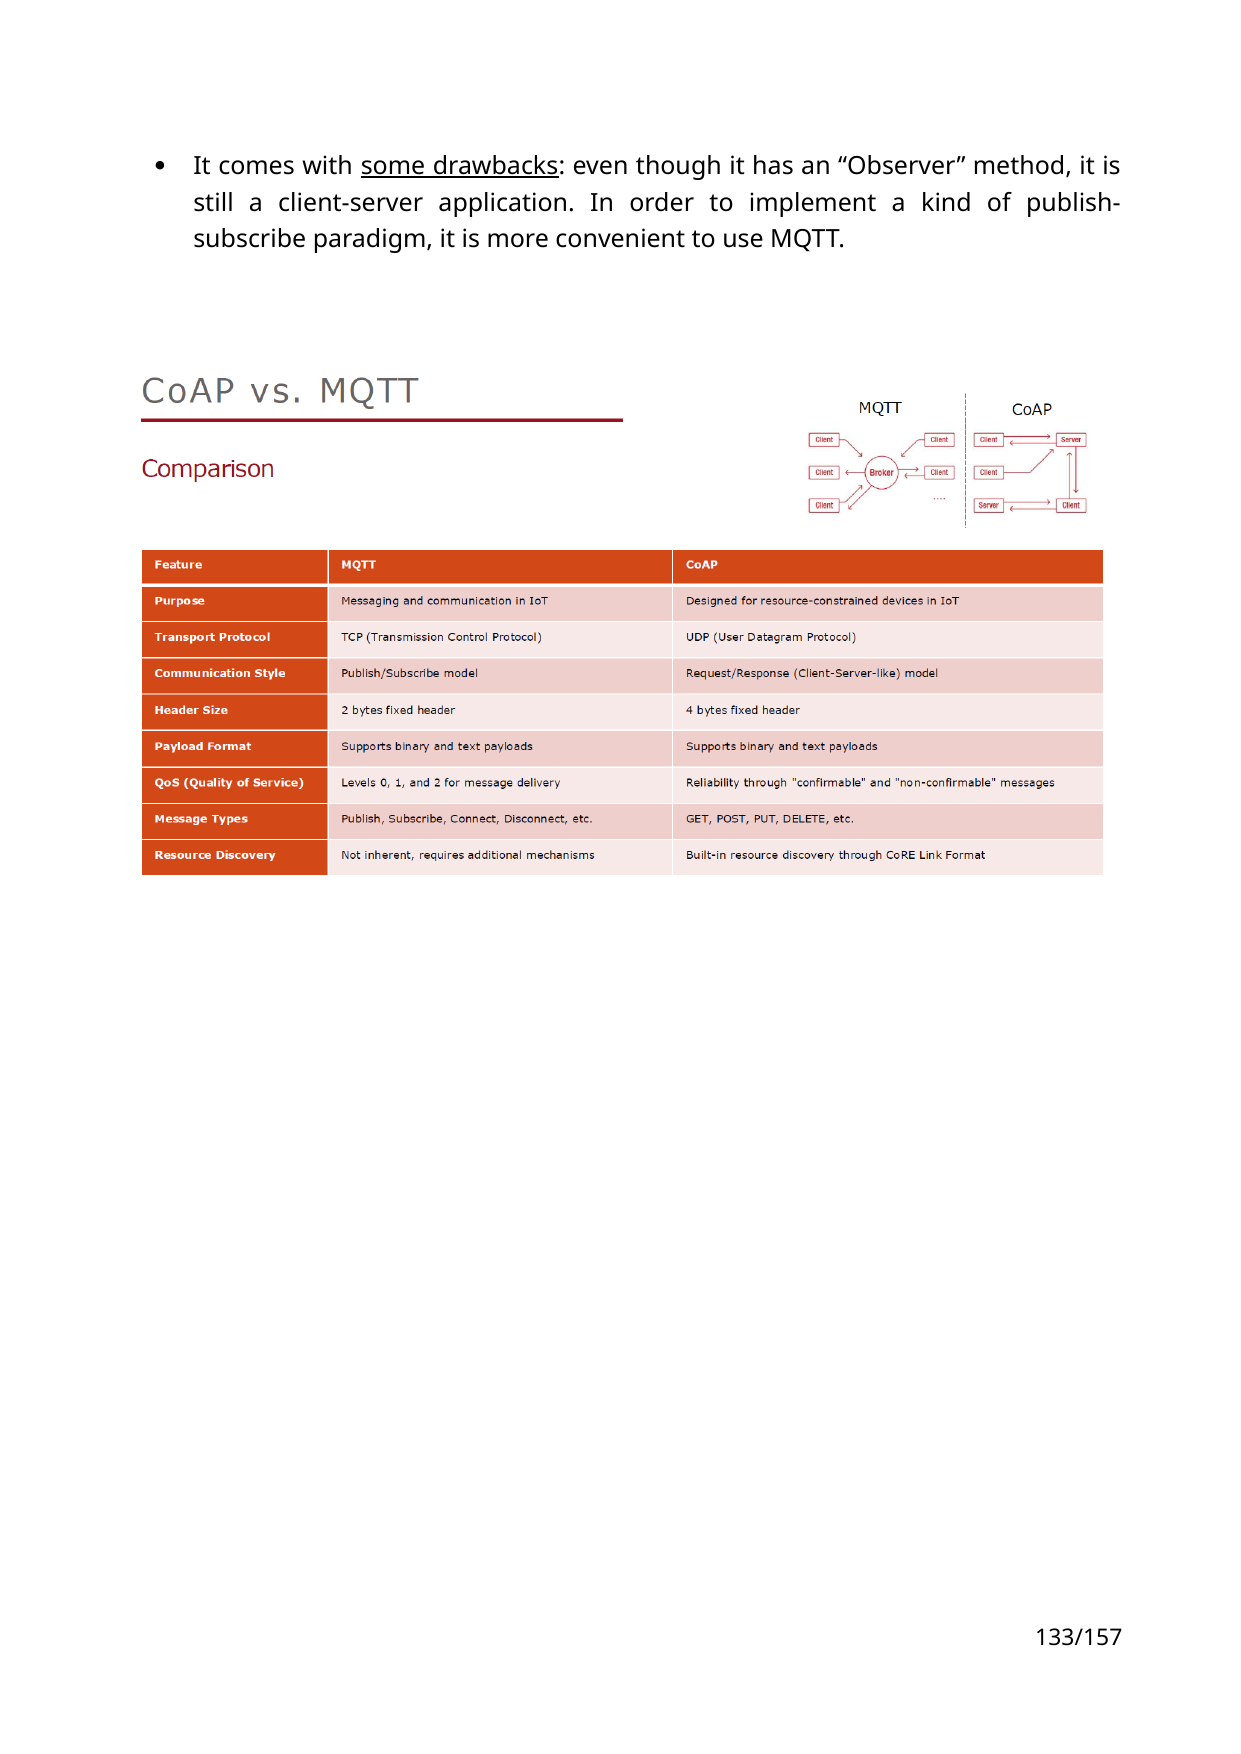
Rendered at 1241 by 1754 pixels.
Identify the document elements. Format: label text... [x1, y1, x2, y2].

list It comes with some drawbacks: even though it has an “Observer” method, it is still a client-server application. In order to implement a kind of publish-subscribe paradigm, it is more convenient to use MQTT. [156, 148, 1122, 255]
picture [118, 361, 1123, 893]
